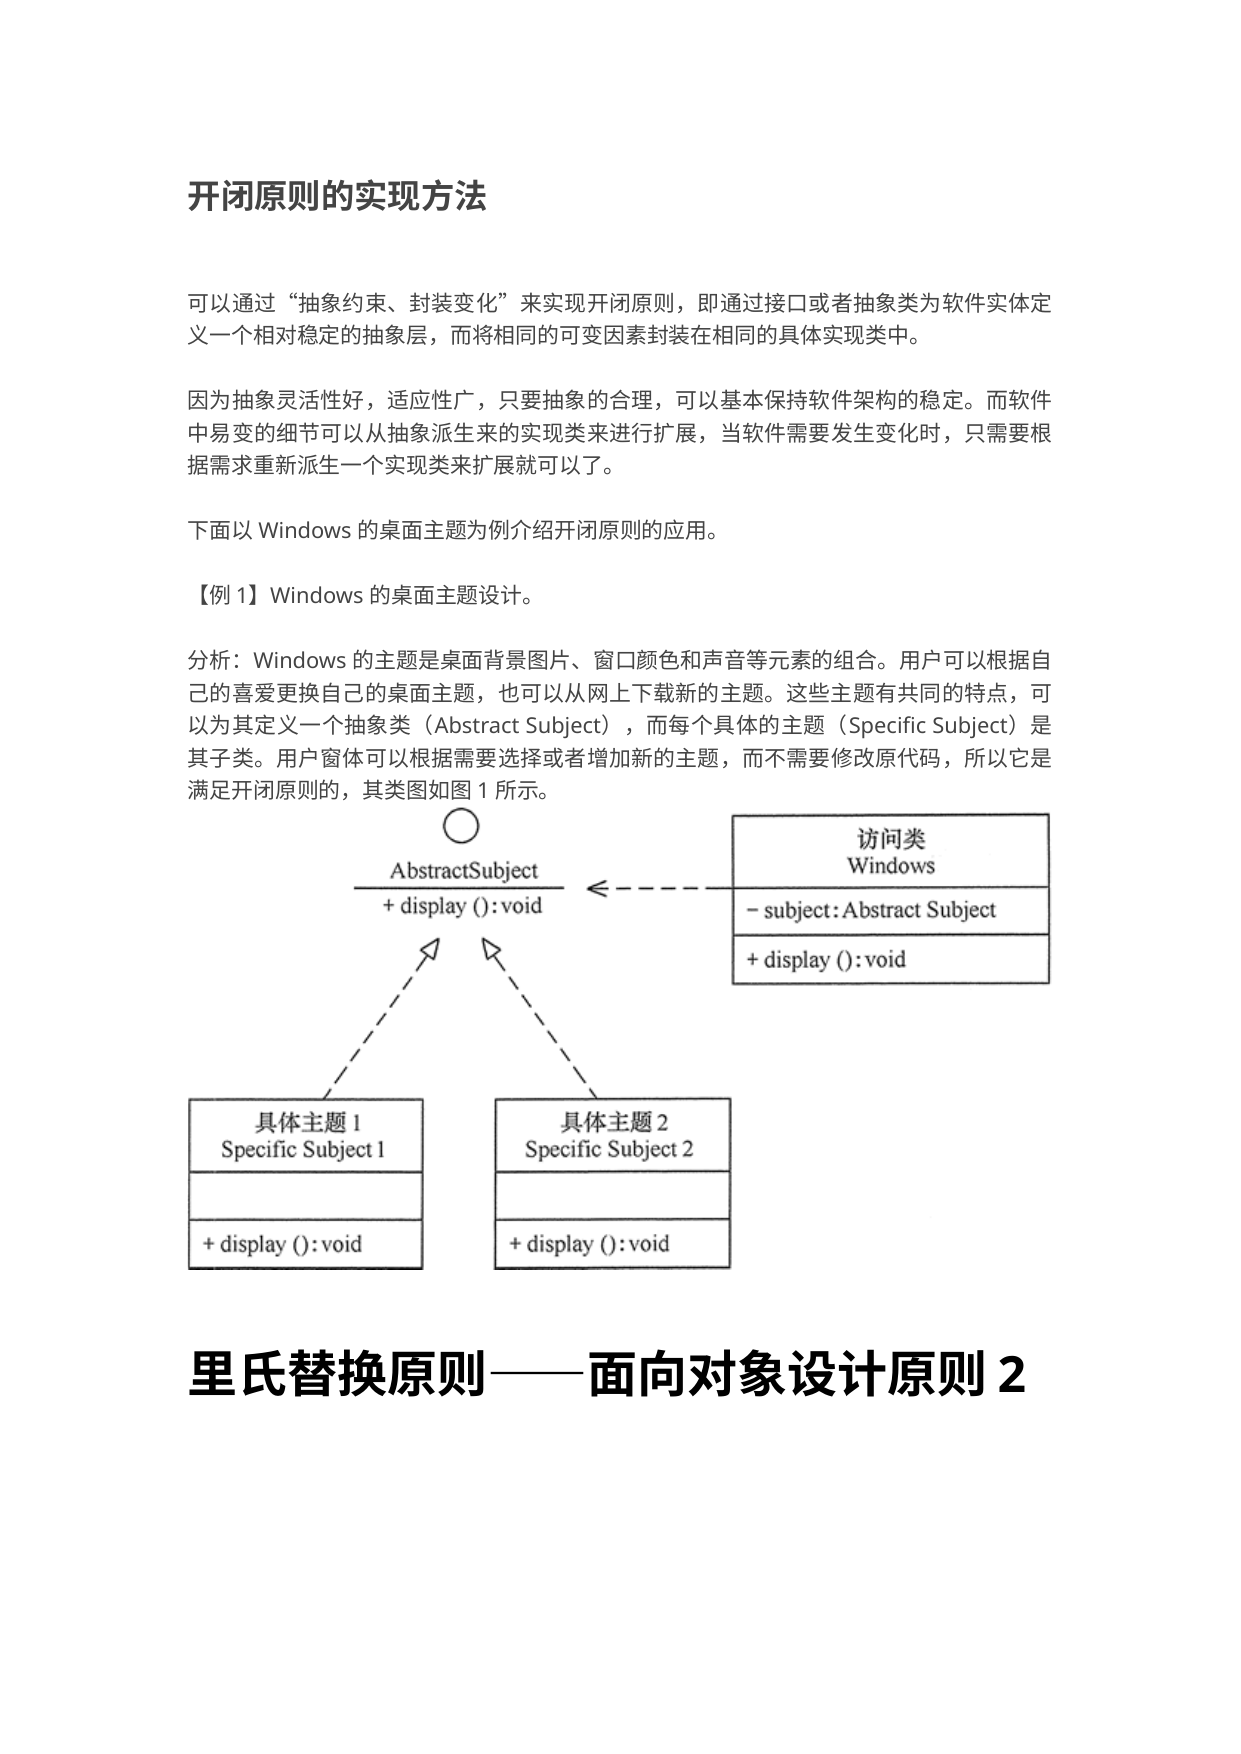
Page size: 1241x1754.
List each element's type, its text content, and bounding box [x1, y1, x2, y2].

text 可以通过“抽象约束、封装变化”来实现开闭原则，即通过接口或者抽象类为软件实体定义一个相对稳定的抽象层，而将相同的可变因素封装在相同的具体实现类中。 因为抽象灵活性好，适应性广，只要抽象的合理，可以基本保持软件架构的稳定。而软件中易变的细节可以从抽象派生来的实现类来进行扩展，当软件需要发生变化时，只需要根据需求重新派生一个实现类来扩展就可以了。 下面以 Windows 的桌面主题为例介绍开闭原则的应用。 【例1】Windows 的桌面主题设计。 分析：Windows 的主题是桌面背景图片、窗口颜色和声音等元素的组合。用户可以根据自己的喜爱更换自己的桌面主题，也可以从网上下载新的主题。这些主题有共同的特点，可以为其定义一个抽象类（Abstract Subject），而每个具体的主题（Specific Subject）是其子类。用户窗体可以根据需要选择或者增加新的主题，而不需要修改原代码，所以它是满足开闭原则的，其类图如图 1 所示。 [187, 286, 1053, 805]
subtitle 开闭原则的实现方法 [187, 162, 1053, 227]
subtitle 里氏替换原则——面向对象设计原则2 [187, 1322, 1053, 1420]
picture [187, 805, 1053, 1270]
